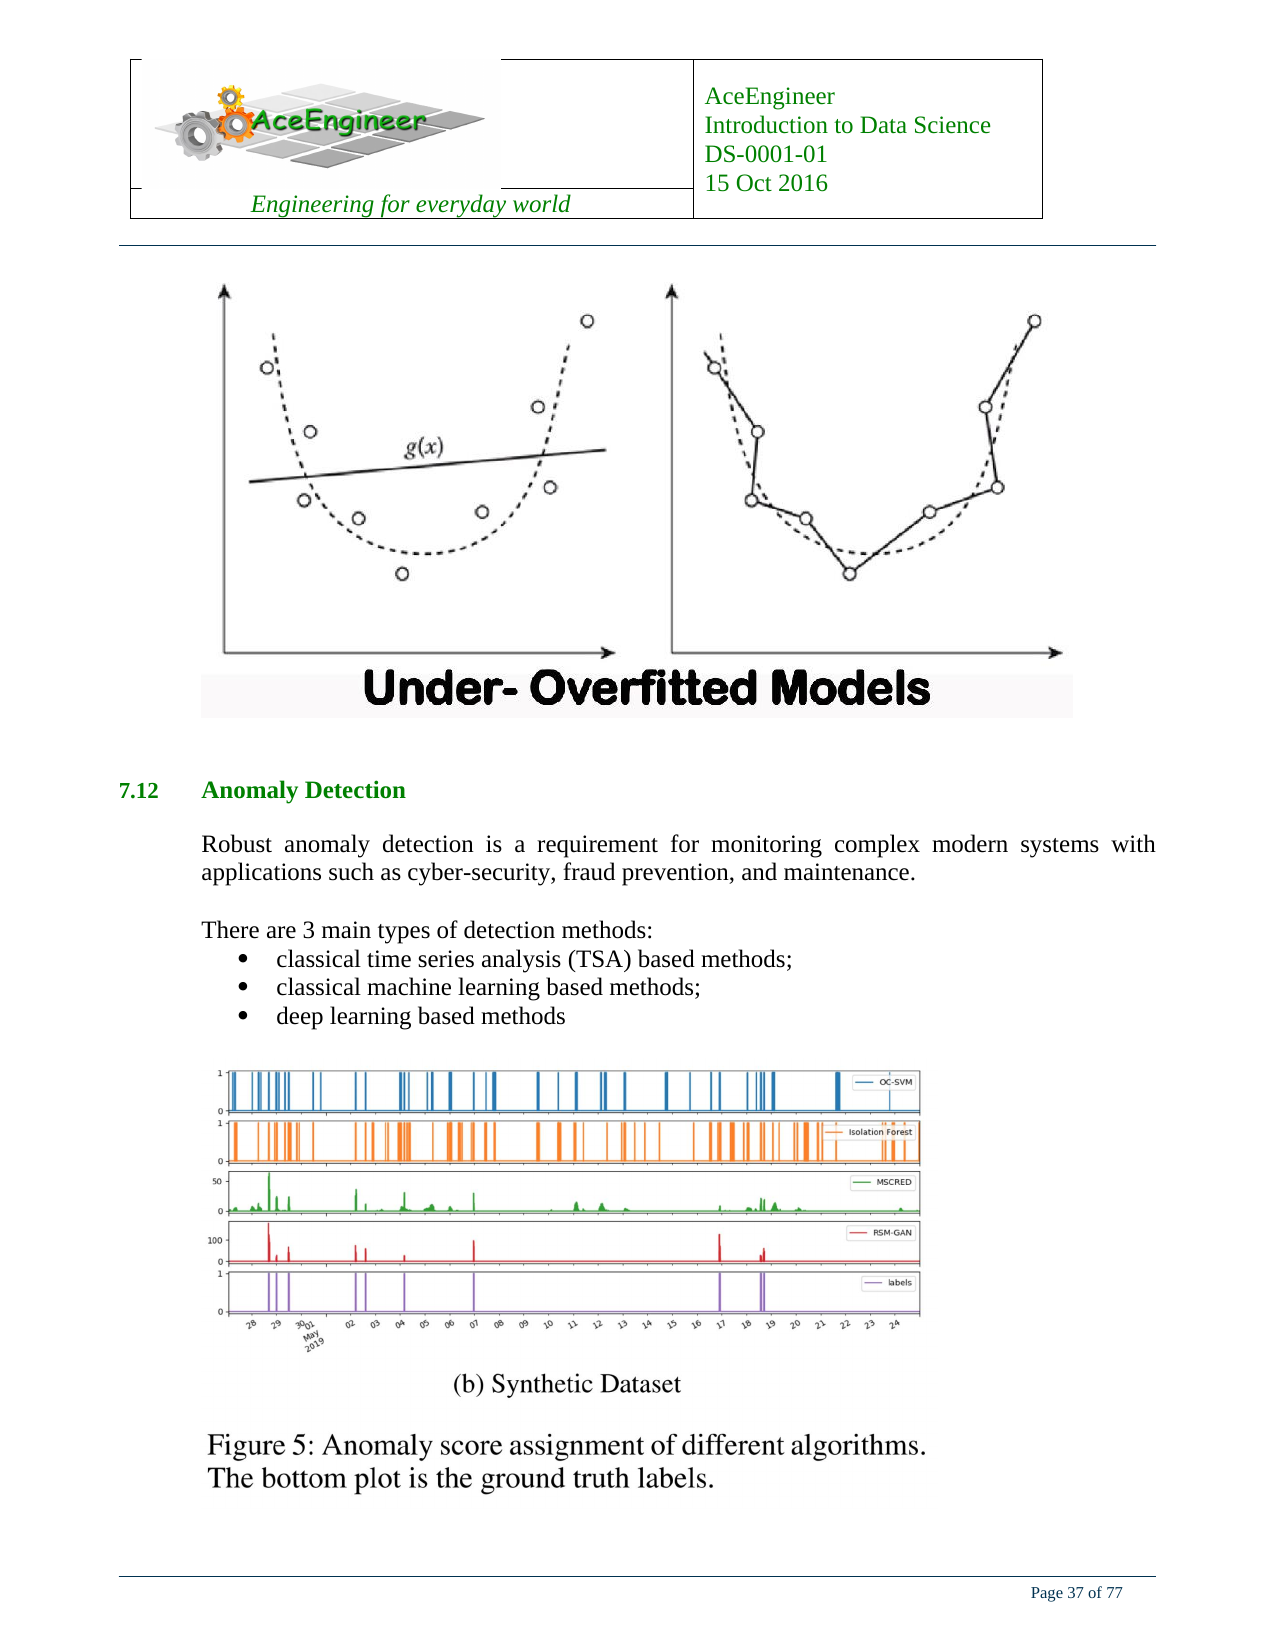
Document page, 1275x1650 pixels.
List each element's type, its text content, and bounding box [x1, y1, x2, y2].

text Robust anomaly detection is a requirement for monitoring complex modern systems with applications such as cyber-security, fraud prevention, and maintenance. [201, 829, 1156, 886]
list classical machine learning based methods; [239, 972, 1156, 1001]
list deep learning based methods [239, 1001, 1156, 1030]
picture [141, 59, 501, 189]
picture [201, 1058, 939, 1509]
text There are 3 main types of detection methods: [201, 915, 1156, 944]
list classical time series analysis (TSA) based methods; [239, 944, 1156, 972]
picture [201, 267, 1073, 718]
subtitle Anomaly Detection [118, 775, 1156, 804]
